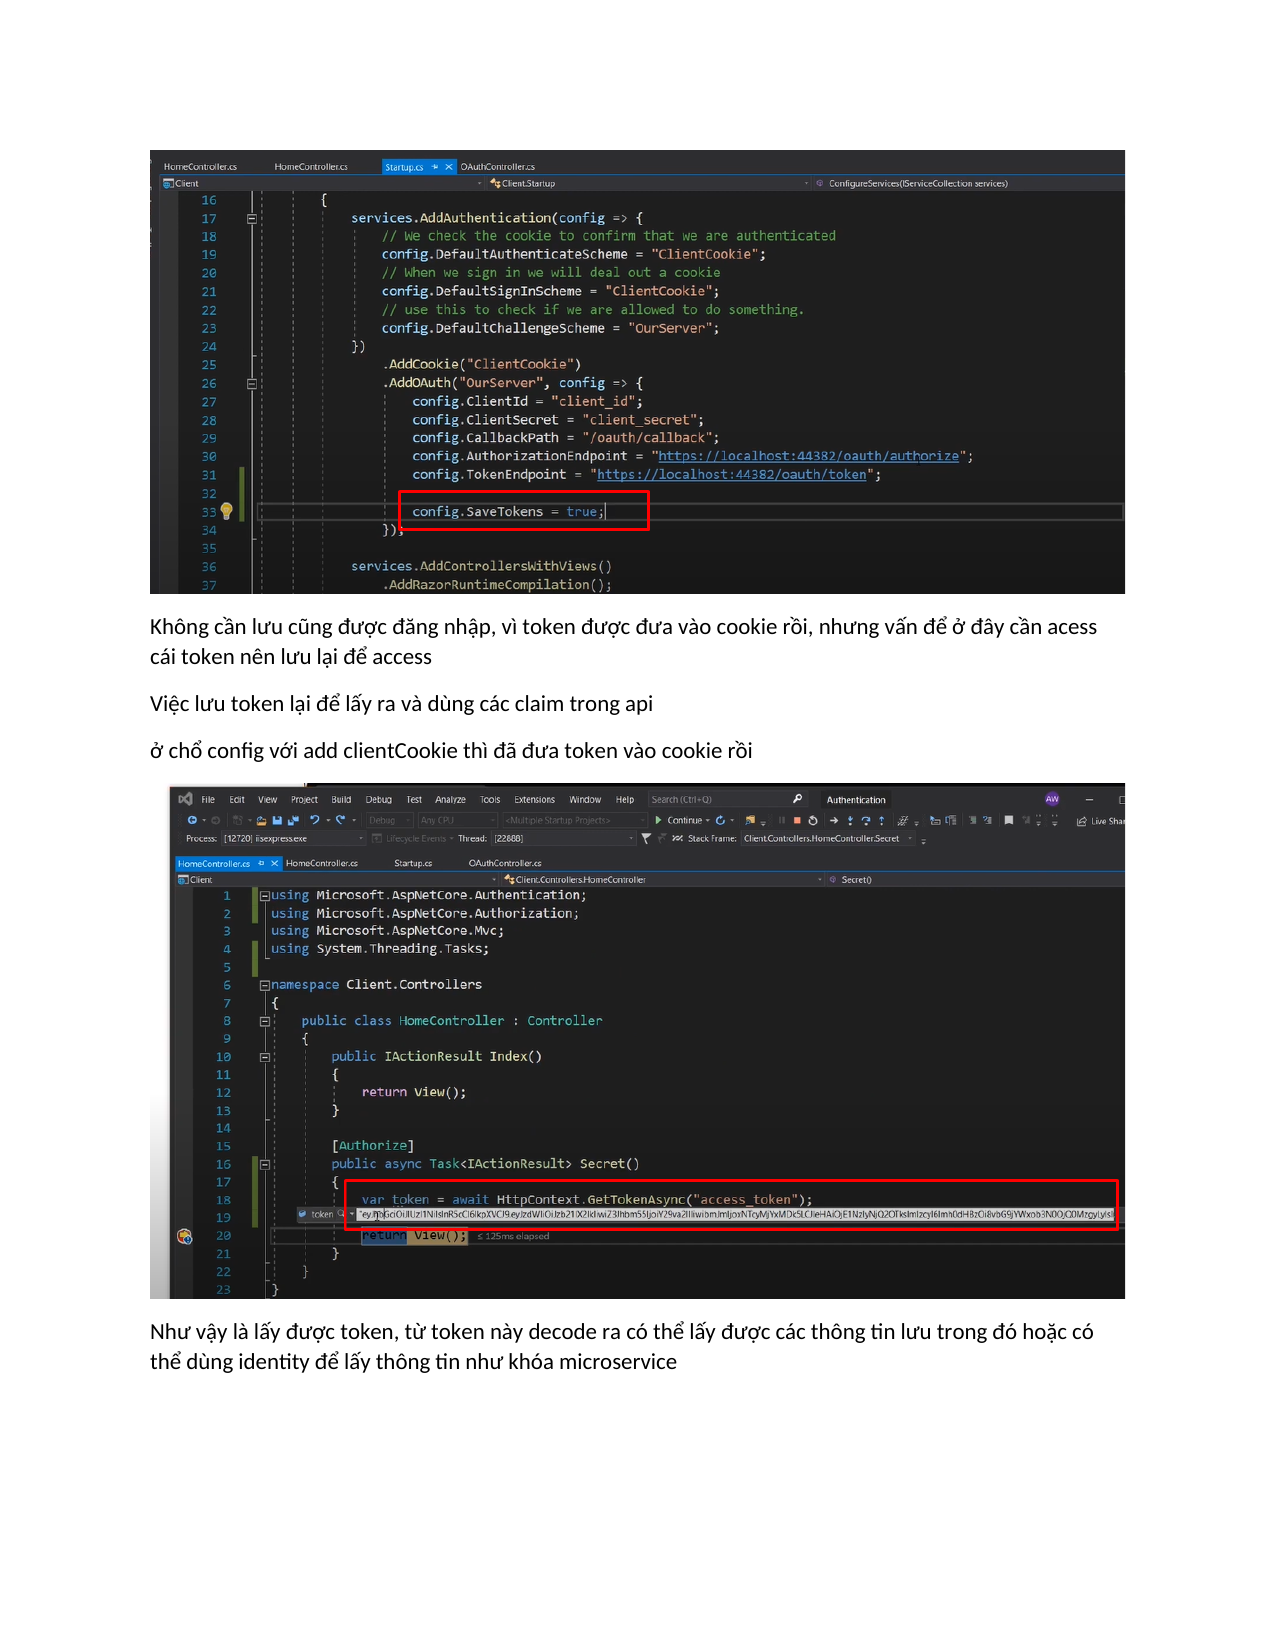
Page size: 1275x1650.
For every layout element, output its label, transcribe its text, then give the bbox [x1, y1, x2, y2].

picture [150, 150, 1125, 594]
picture [150, 783, 1125, 1299]
text Việc lưu token lại để lấy ra và dùng các claim trong api [150, 689, 1125, 717]
text ở chổ config với add clientCookie thì đã đưa token vào cookie rồi [150, 736, 1125, 764]
text Không cần lưu cũng được đăng nhập, vì token được đưa vào cookie rồi, nhưng vấn để ở đây cần acess cái token nên lưu lại để access [150, 612, 1125, 671]
text Như vậy là lấy được token, từ token này decode ra có thể lấy được các thông tin lưu trong đó hoặc có thể dùng identity để lấy thông tin như khóa microservice [150, 1317, 1125, 1376]
